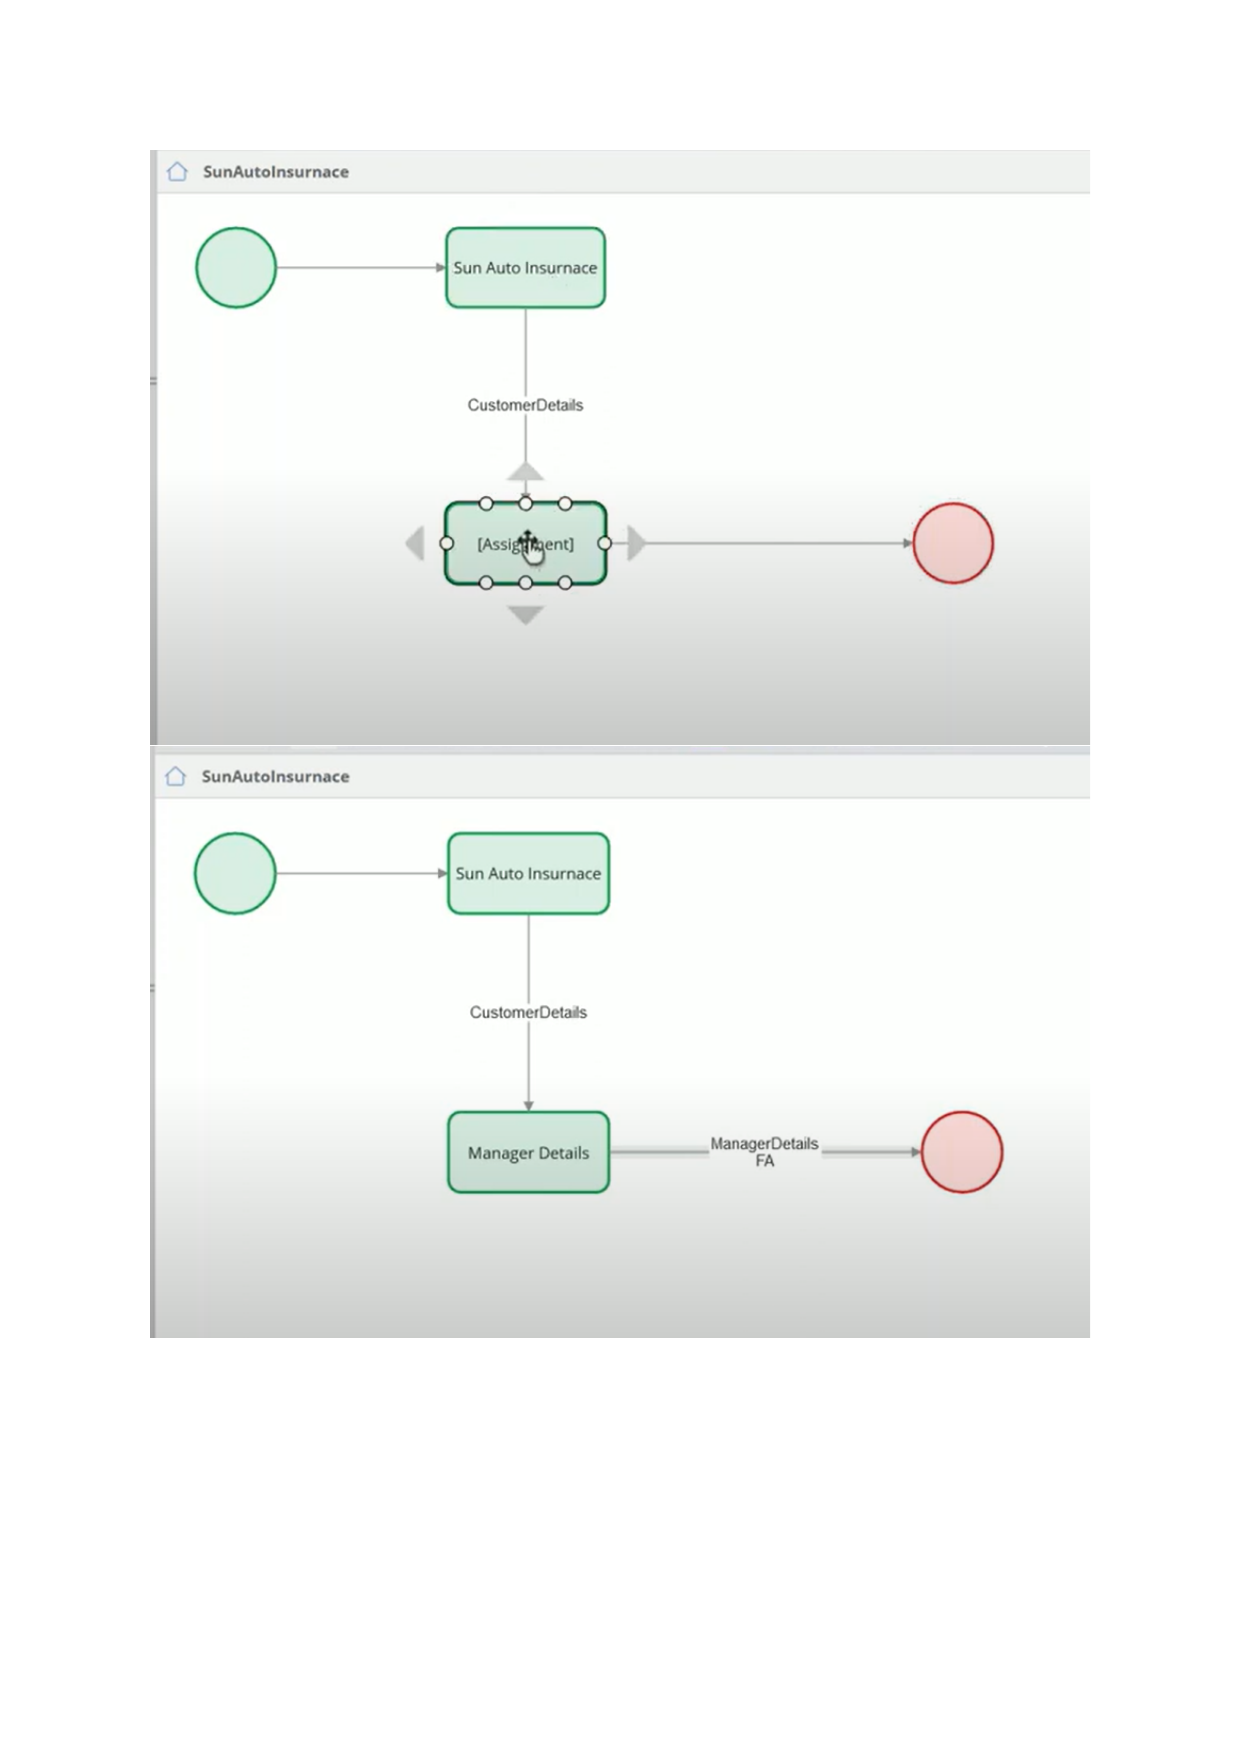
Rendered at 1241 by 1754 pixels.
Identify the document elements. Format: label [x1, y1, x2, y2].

picture [150, 150, 1091, 745]
picture [150, 746, 1091, 1338]
